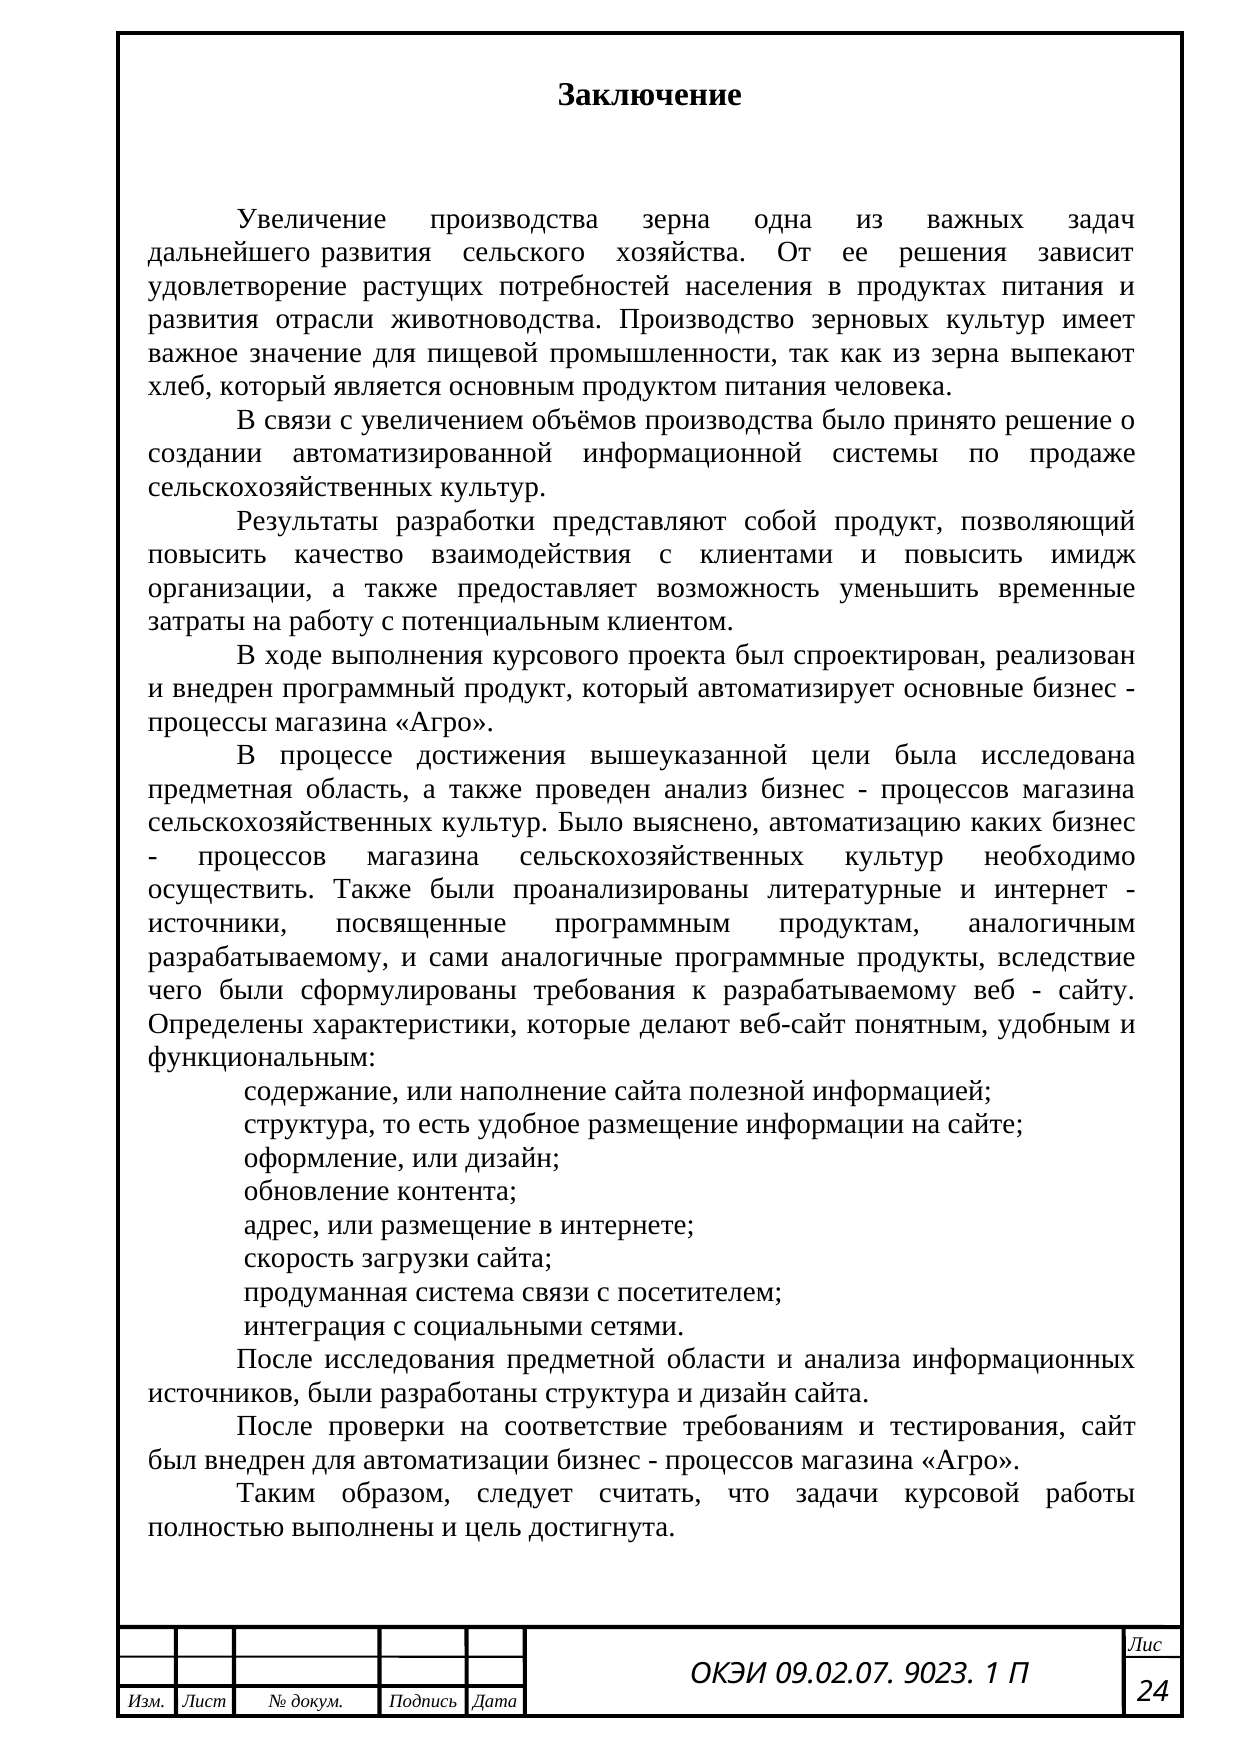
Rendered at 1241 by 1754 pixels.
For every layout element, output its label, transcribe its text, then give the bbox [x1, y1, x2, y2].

text ­ содержание, или наполнение сайта полезной информацией; [148, 1073, 1137, 1106]
text В процессе достижения вышеуказанной цели была исследована предметная область, а также проведен анализ бизнес - процессов магазина сельскохозяйственных культур. Было выяснено, автоматизацию каких бизнес - процессов магазина сельскохозяйственных культур необходимо осуществить. Также были проанализированы литературные и интернет - источники, посвященные программным продуктам, аналогичным разрабатываемому, и сами аналогичные программные продукты, вследствие чего были сформулированы требования к разрабатываемому веб - сайту. Определены характеристики, которые делают веб-сайт понятным, удобным и функциональным: [148, 737, 1137, 1073]
text ­ скорость загрузки сайта; [148, 1241, 1137, 1274]
text Заключение [148, 74, 1152, 112]
text После проверки на соответствие требованиям и тестирования, сайт был внедрен для автоматизации бизнес - процессов магазина «Агро». [148, 1408, 1137, 1475]
text ­ интеграция с социальными сетями. [148, 1308, 1137, 1341]
text В связи с увеличением объёмов производства было принято решение о создании автоматизированной информационной системы по продаже сельскохозяйственных культур. [148, 402, 1137, 503]
text ­ продуманная система связи с посетителем; [148, 1274, 1137, 1308]
text После исследования предметной области и анализа информационных источников, были разработаны структура и дизайн сайта. [148, 1341, 1137, 1408]
text ­ структура, то есть удобное размещение информации на сайте; [148, 1106, 1137, 1140]
text Увеличение производства зерна одна из важных задач дальнейшего развития сельского хозяйства. От ее решения зависит удовлетворение растущих потребностей населения в продуктах питания и развития отрасли животноводства. Производство зерновых культур имеет важное значение для пищевой промышленности, так как из зерна выпекают хлеб, который является основным продуктом питания человека. [148, 201, 1137, 402]
text Результаты разработки представляют собой продукт, позволяющий повысить качество взаимодействия с клиентами и повысить имидж организации, а также предоставляет возможность уменьшить временные затраты на работу с потенциальным клиентом. [148, 503, 1137, 637]
text ­ оформление, или дизайн; [148, 1140, 1137, 1173]
text ­ обновление контента; [148, 1173, 1137, 1207]
text В ходе выполнения курсового проекта был спроектирован, реализован и внедрен программный продукт, который автоматизирует основные бизнес - процессы магазина «Агро». [148, 637, 1137, 737]
text ­ адрес, или размещение в интернете; [148, 1207, 1137, 1241]
text Таким образом, следует считать, что задачи курсовой работы полностью выполнены и цель достигнута. [148, 1475, 1137, 1542]
